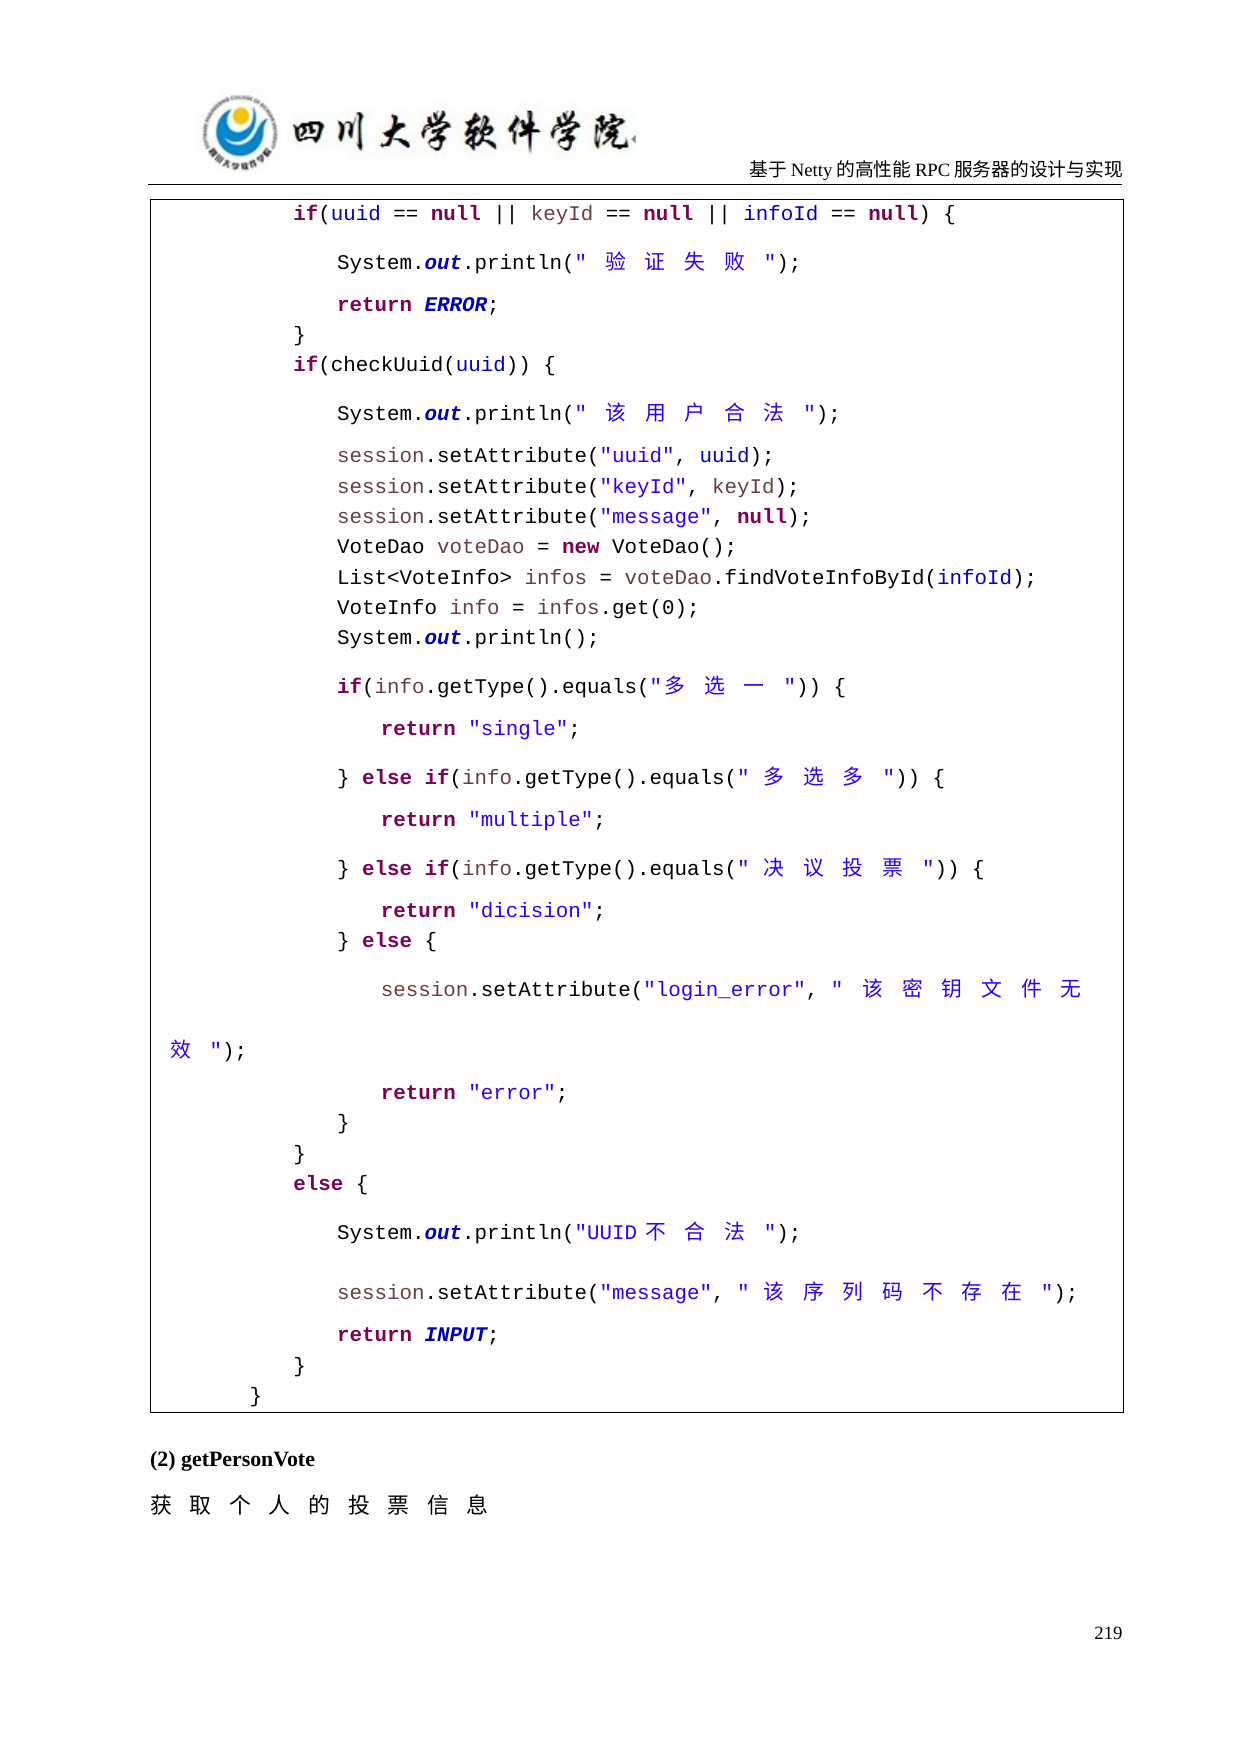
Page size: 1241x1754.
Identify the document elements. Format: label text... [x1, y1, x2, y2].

text (2) getPersonVote [150, 1443, 1120, 1474]
picture [197, 88, 639, 177]
text 获取个人的投票信息 [150, 1474, 1120, 1534]
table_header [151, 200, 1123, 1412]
